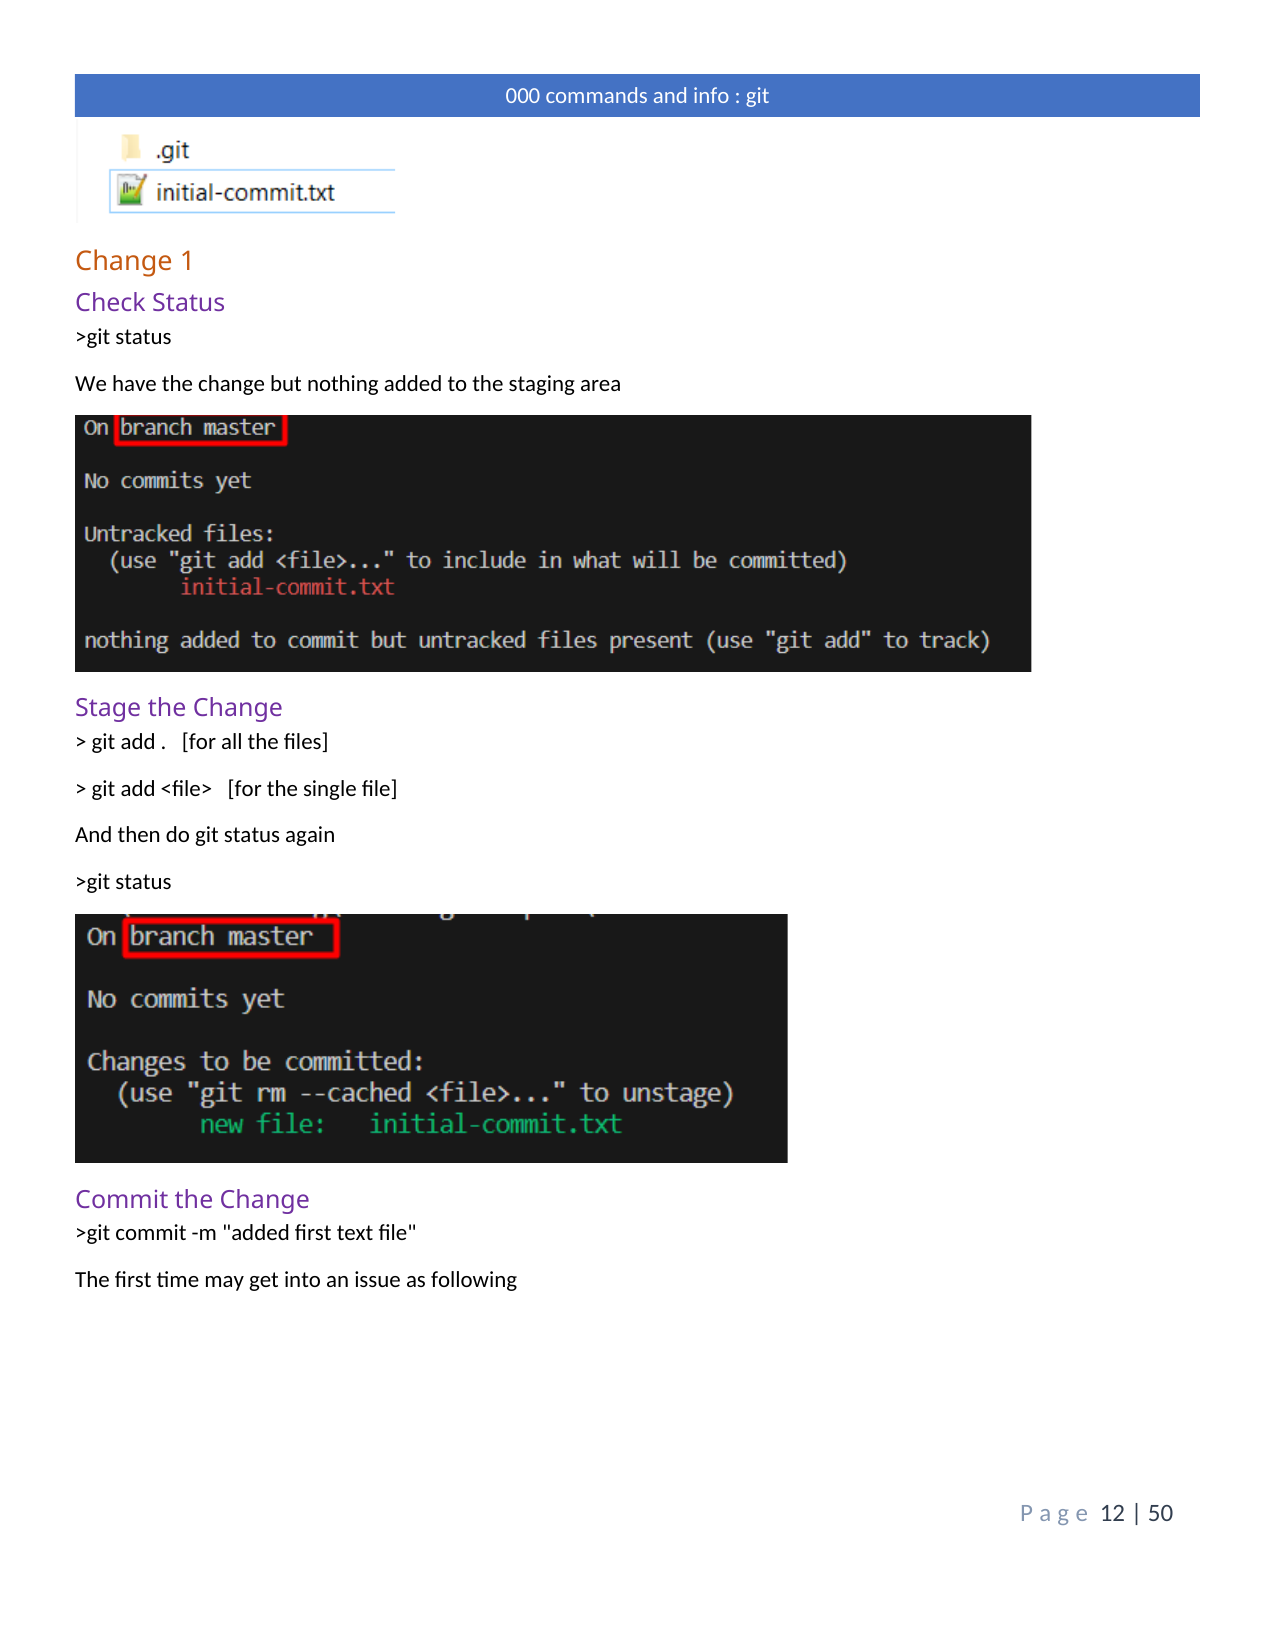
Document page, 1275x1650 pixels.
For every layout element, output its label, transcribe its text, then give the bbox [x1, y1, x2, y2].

text > git add <file> [for the single file] [75, 774, 1200, 802]
picture [75, 914, 788, 1163]
text >git status [75, 867, 1200, 896]
text And then do git status again [75, 821, 1200, 849]
subtitle Change 1 [75, 241, 1200, 278]
text >git commit -m "added first text file" [75, 1218, 1200, 1246]
text >git status [75, 322, 1200, 350]
subtitle Stage the Change [75, 690, 1200, 724]
subtitle Check Status [75, 285, 1200, 319]
text The first time may get into an issue as following [75, 1265, 1200, 1293]
text We have the change but nothing added to the staging area [75, 369, 1200, 397]
text > git add . [for all the files] [75, 727, 1200, 755]
subtitle Commit the Change [75, 1182, 1200, 1216]
picture [75, 119, 396, 223]
picture [75, 415, 1032, 672]
